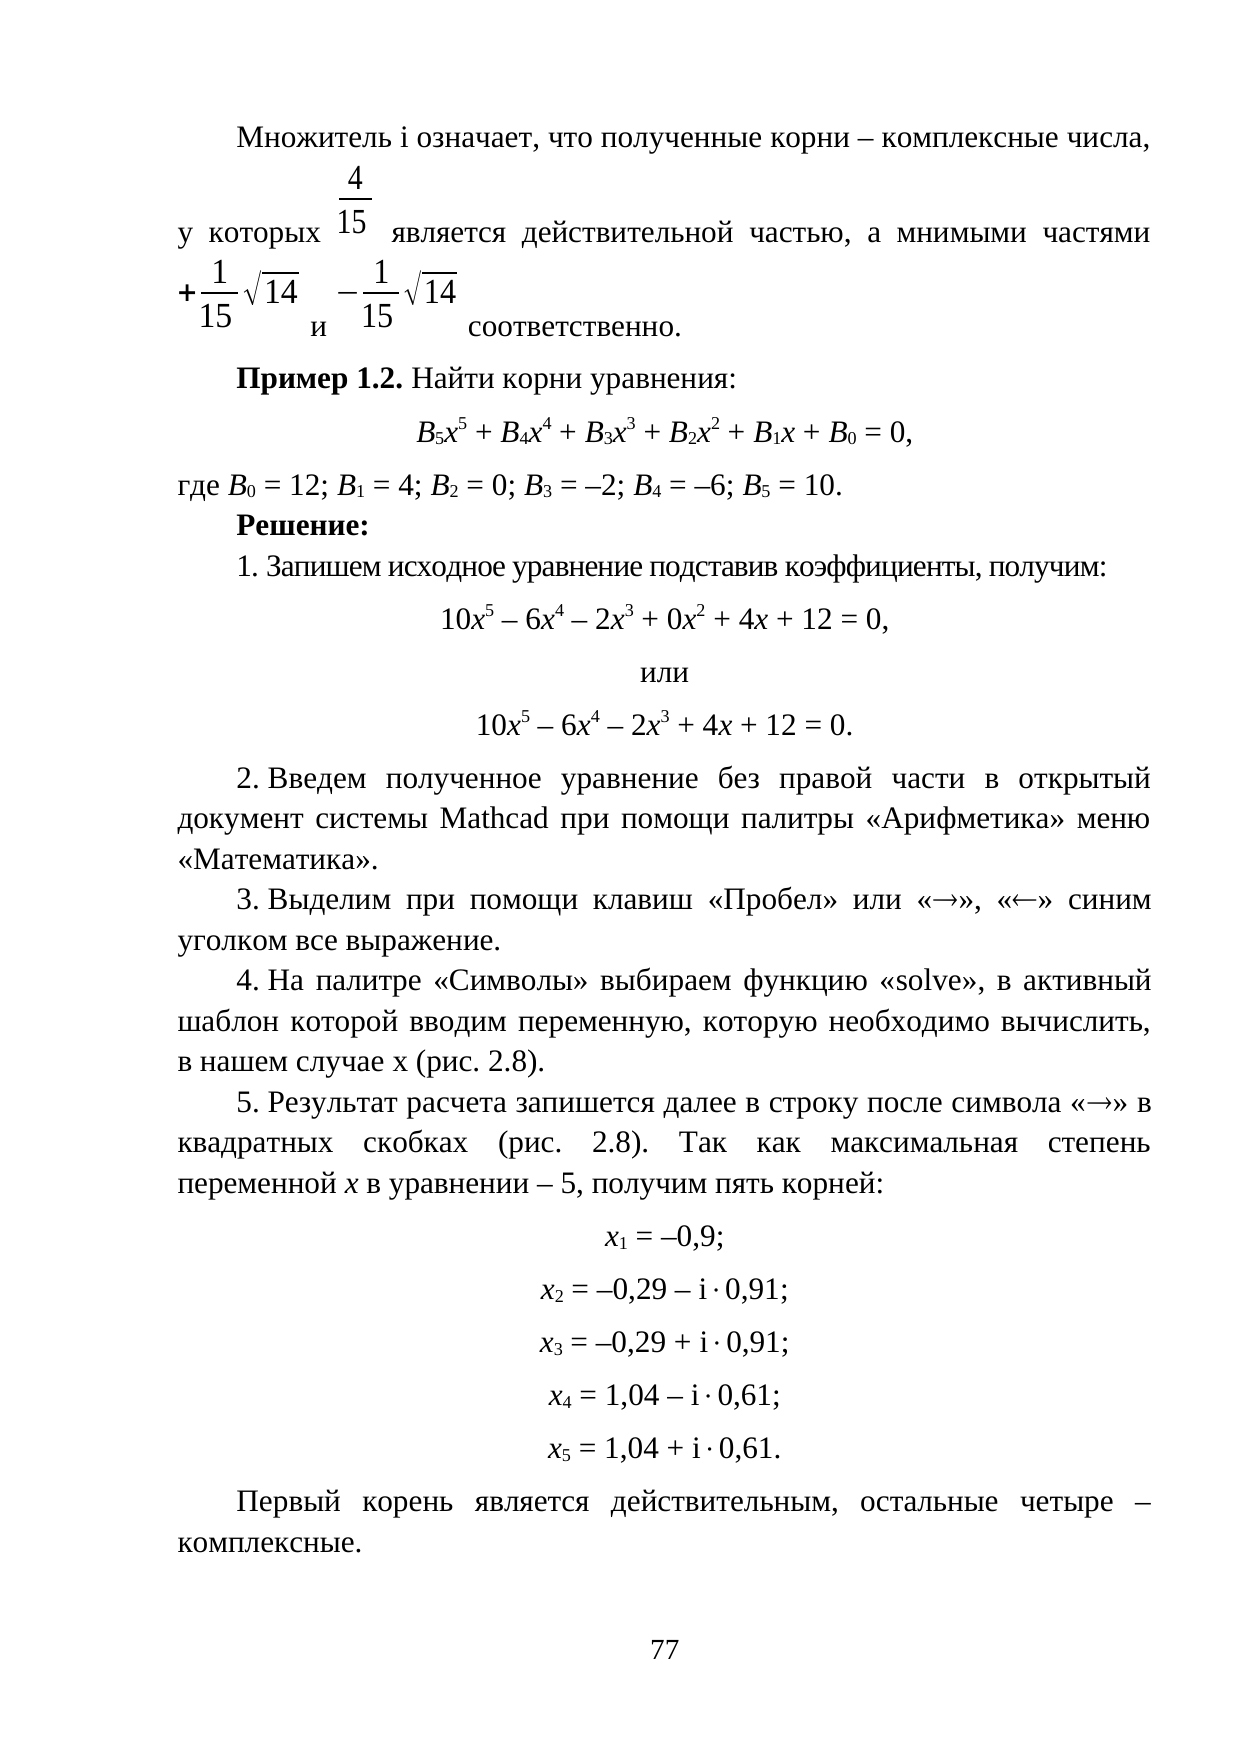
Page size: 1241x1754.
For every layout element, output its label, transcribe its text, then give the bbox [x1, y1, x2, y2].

text Решение: [177, 506, 1152, 542]
text Множитель i означает, что полученные корни – комплексные числа, у которых является действительной частью, а мнимыми частями и соответственно. [177, 118, 1152, 343]
text Первый корень является действительным, остальные четыре – комплексные. [177, 1482, 1152, 1559]
text B5x5 + B4x4 + B3x3 + B2x2 + B1x + B0 = 0, [177, 413, 1152, 449]
text x2 = –0,29 – i0,91; [177, 1270, 1152, 1306]
text Пример 1.2. Найти корни уравнения: [177, 360, 1152, 396]
text где B0 = 12; B1 = 4; B2 = 0; B3 = –2; B4 = –6; B5 = 10. [177, 466, 1152, 502]
list Результат расчета запишется далее в строку после символа «» в квадратных скобках (рис. 2.8). Так как максимальная степень переменной x в уравнении – 5, получим пять корней: [177, 1083, 1152, 1200]
text x5 = 1,04 + i0,61. [177, 1429, 1152, 1465]
text или [177, 653, 1152, 689]
text x1 = –0,9; [177, 1217, 1152, 1253]
text 10x5 – 6x4 – 2x3 + 4x + 12 = 0. [177, 706, 1152, 742]
text x4 = 1,04 – i0,61; [177, 1376, 1152, 1412]
list На палитре «Символы» выбираем функцию «solve», в активный шаблон которой вводим переменную, которую необходимо вычислить, в нашем случае x (рис. 2.8). [177, 962, 1152, 1078]
text 10x5 – 6x4 – 2x3 + 0x2 + 4x + 12 = 0, [177, 600, 1152, 636]
list Введем полученное уравнение без правой части в открытый документ системы Mathcad при помощи палитры «Арифметика» меню «Математика». [177, 759, 1152, 876]
list Выделим при помощи клавиш «Пробел» или «», «» синим уголком все выражение. [177, 881, 1152, 957]
list Запишем исходное уравнение подставив коэффициенты, получим: [177, 547, 1152, 583]
text x3 = –0,29 + i0,91; [177, 1323, 1152, 1359]
